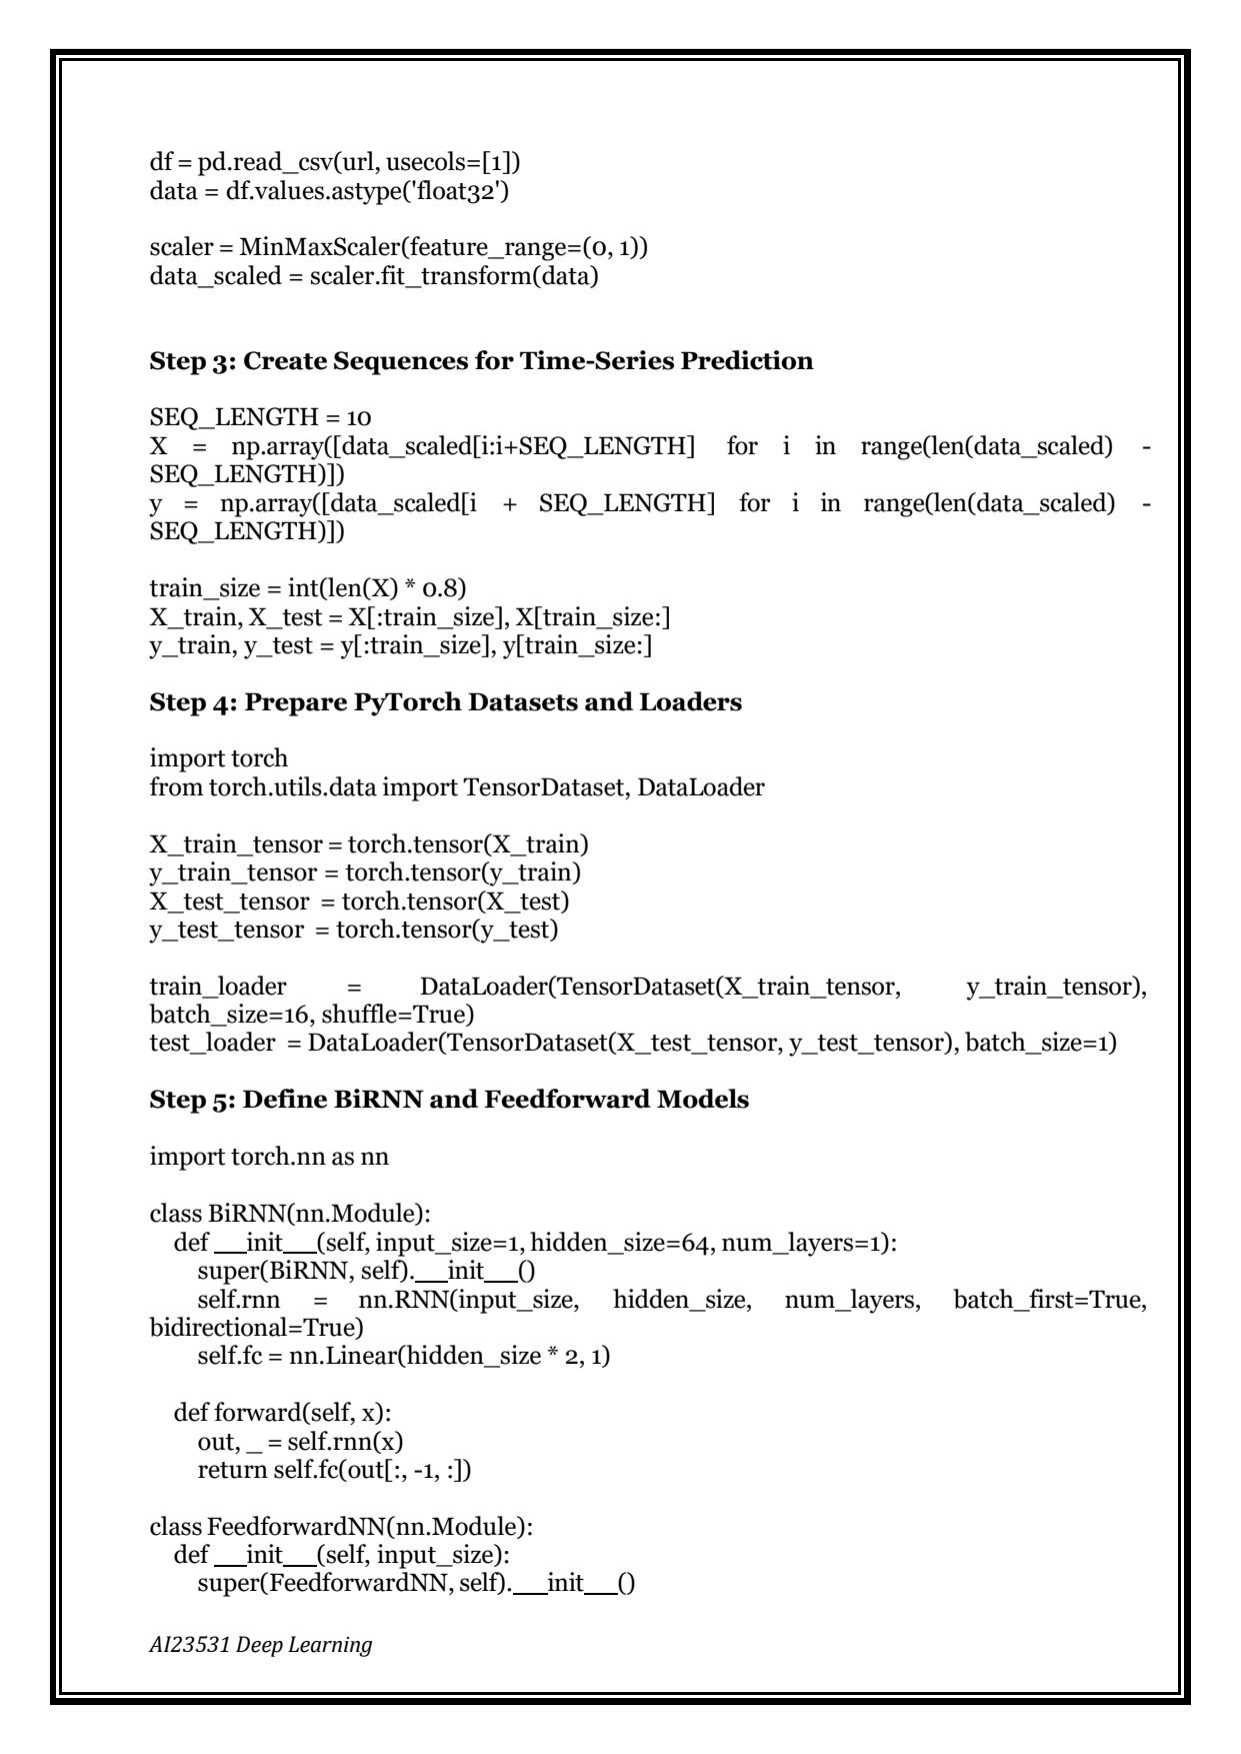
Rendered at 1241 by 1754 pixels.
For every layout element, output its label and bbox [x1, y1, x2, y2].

picture [48, 48, 1192, 1712]
